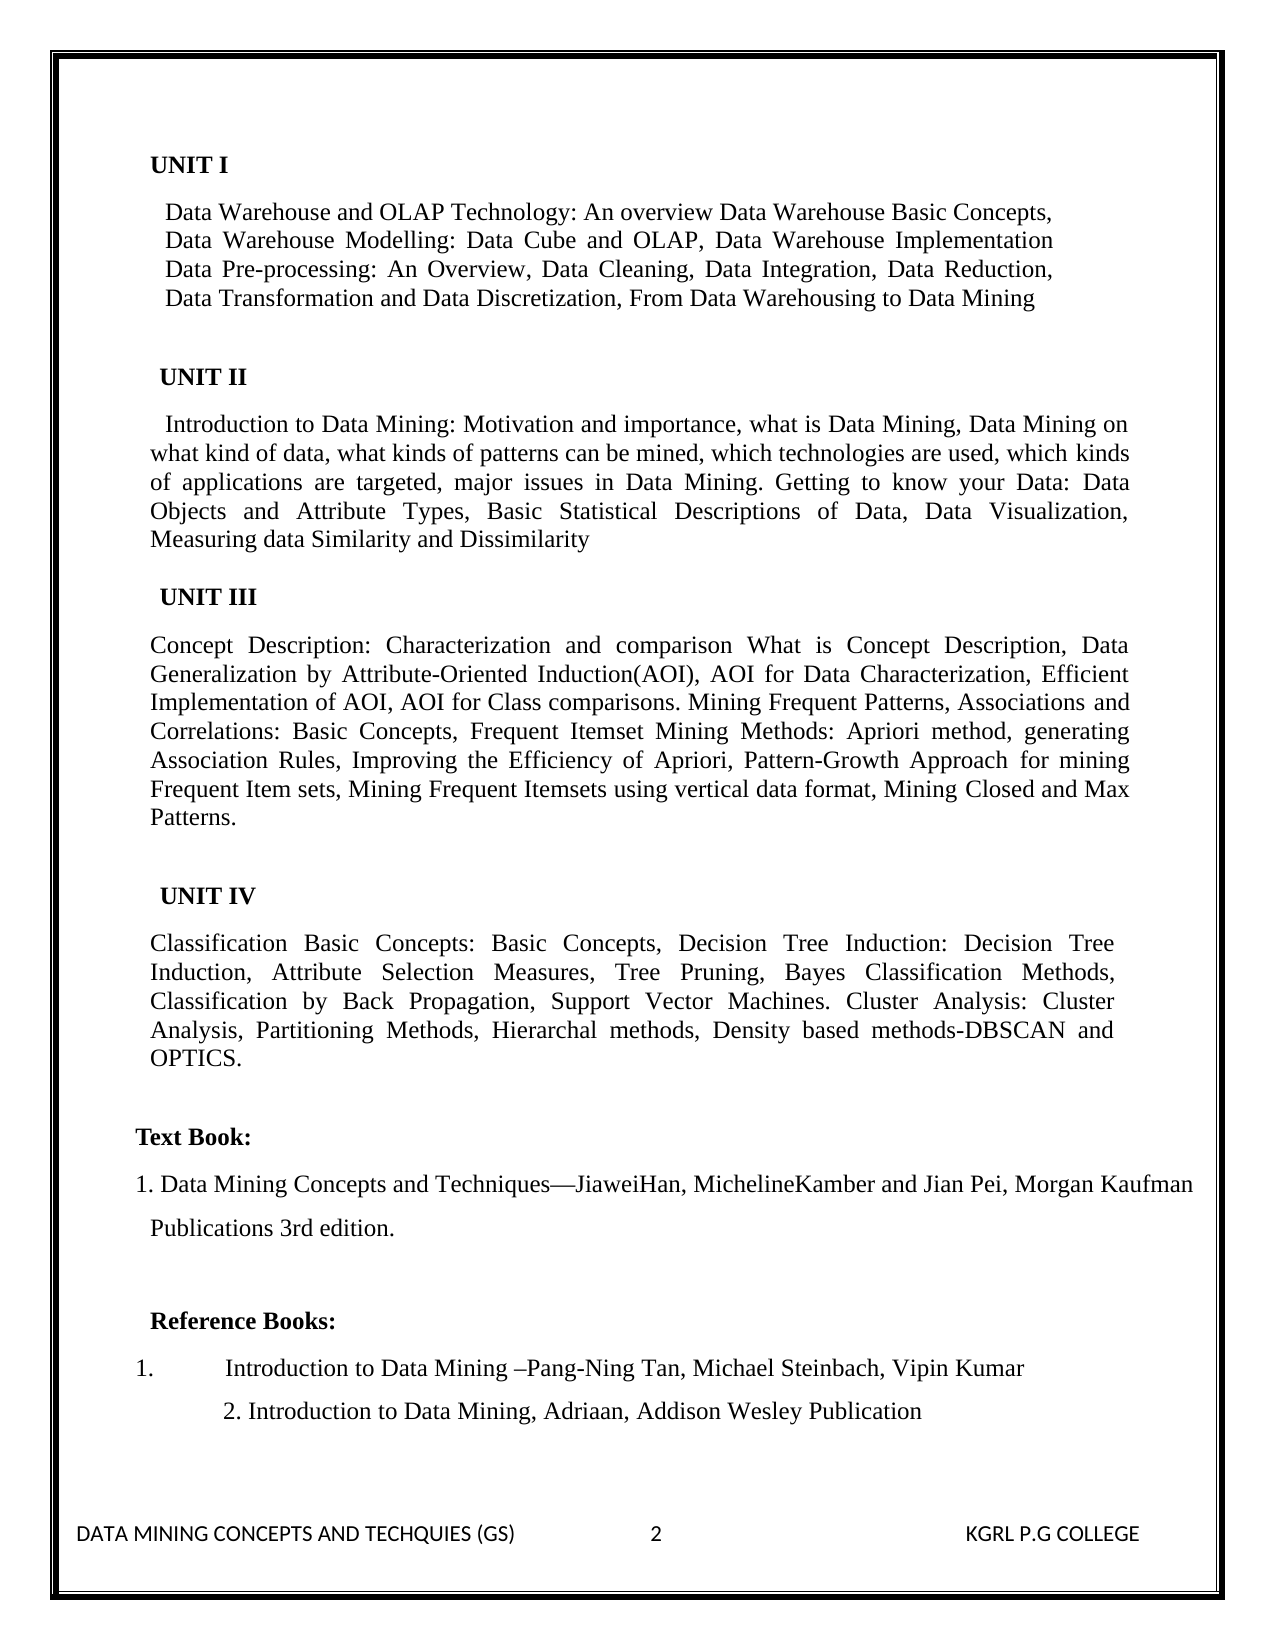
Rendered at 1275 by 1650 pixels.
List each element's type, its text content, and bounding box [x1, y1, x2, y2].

subtitle UNIT II [159, 362, 1125, 391]
text 1. Data Mining Concepts and Techniques—JiaweiHan, MichelineKamber and Jian Pei, Morgan Kaufman Publications 3rd edition. [135, 1169, 1204, 1241]
list Introduction to Data Mining –Pang-Ning Tan, Michael Steinbach, Vipin Kumar [135, 1353, 1204, 1382]
subtitle UNIT IV [159, 881, 1125, 910]
subtitle UNIT III [159, 582, 1125, 611]
subtitle Text Book: [135, 1122, 1204, 1151]
subtitle UNIT I [150, 150, 1043, 179]
text Introduction to Data Mining: Motivation and importance, what is Data Mining, Data Mining on what kind of data, what kinds of patterns can be mined, which technologies are used, which kinds of applications are targeted, major issues in Data Mining. Getting to know your Data: Data Objects and Attribute Types, Basic Statistical Descriptions of Data, Data Visualization, Measuring data Similarity and Dissimilarity [150, 409, 1130, 553]
text Classification Basic Concepts: Basic Concepts, Decision Tree Induction: Decision Tree Induction, Attribute Selection Measures, Tree Pruning, Bayes Classification Methods, Classification by Back Propagation, Support Vector Machines. Cluster Analysis: Cluster Analysis, Partitioning Methods, Hierarchal methods, Density based methods-DBSCAN and OPTICS. [150, 928, 1115, 1072]
subtitle Reference Books: [150, 1306, 1204, 1334]
text Data Warehouse and OLAP Technology: An overview Data Warehouse Basic Concepts, Data Warehouse Modelling: Data Cube and OLAP, Data Warehouse Implementation Data Pre-processing: An Overview, Data Cleaning, Data Integration, Data Reduction, Data Transformation and Data Discretization, From Data Warehousing to Data Mining [165, 197, 1053, 312]
text Concept Description: Characterization and comparison What is Concept Description, Data Generalization by Attribute-Oriented Induction(AOI), AOI for Data Characterization, Efficient Implementation of AOI, AOI for Class comparisons. Mining Frequent Patterns, Associations and Correlations: Basic Concepts, Frequent Itemset Mining Methods: Apriori method, generating Association Rules, Improving the Efficiency of Apriori, Pattern-Growth Approach for mining Frequent Item sets, Mining Frequent Itemsets using vertical data format, Mining Closed and Max Patterns. [150, 630, 1130, 831]
list Introduction to Data Mining, Adriaan, Addison Wesley Publication [223, 1396, 1125, 1425]
